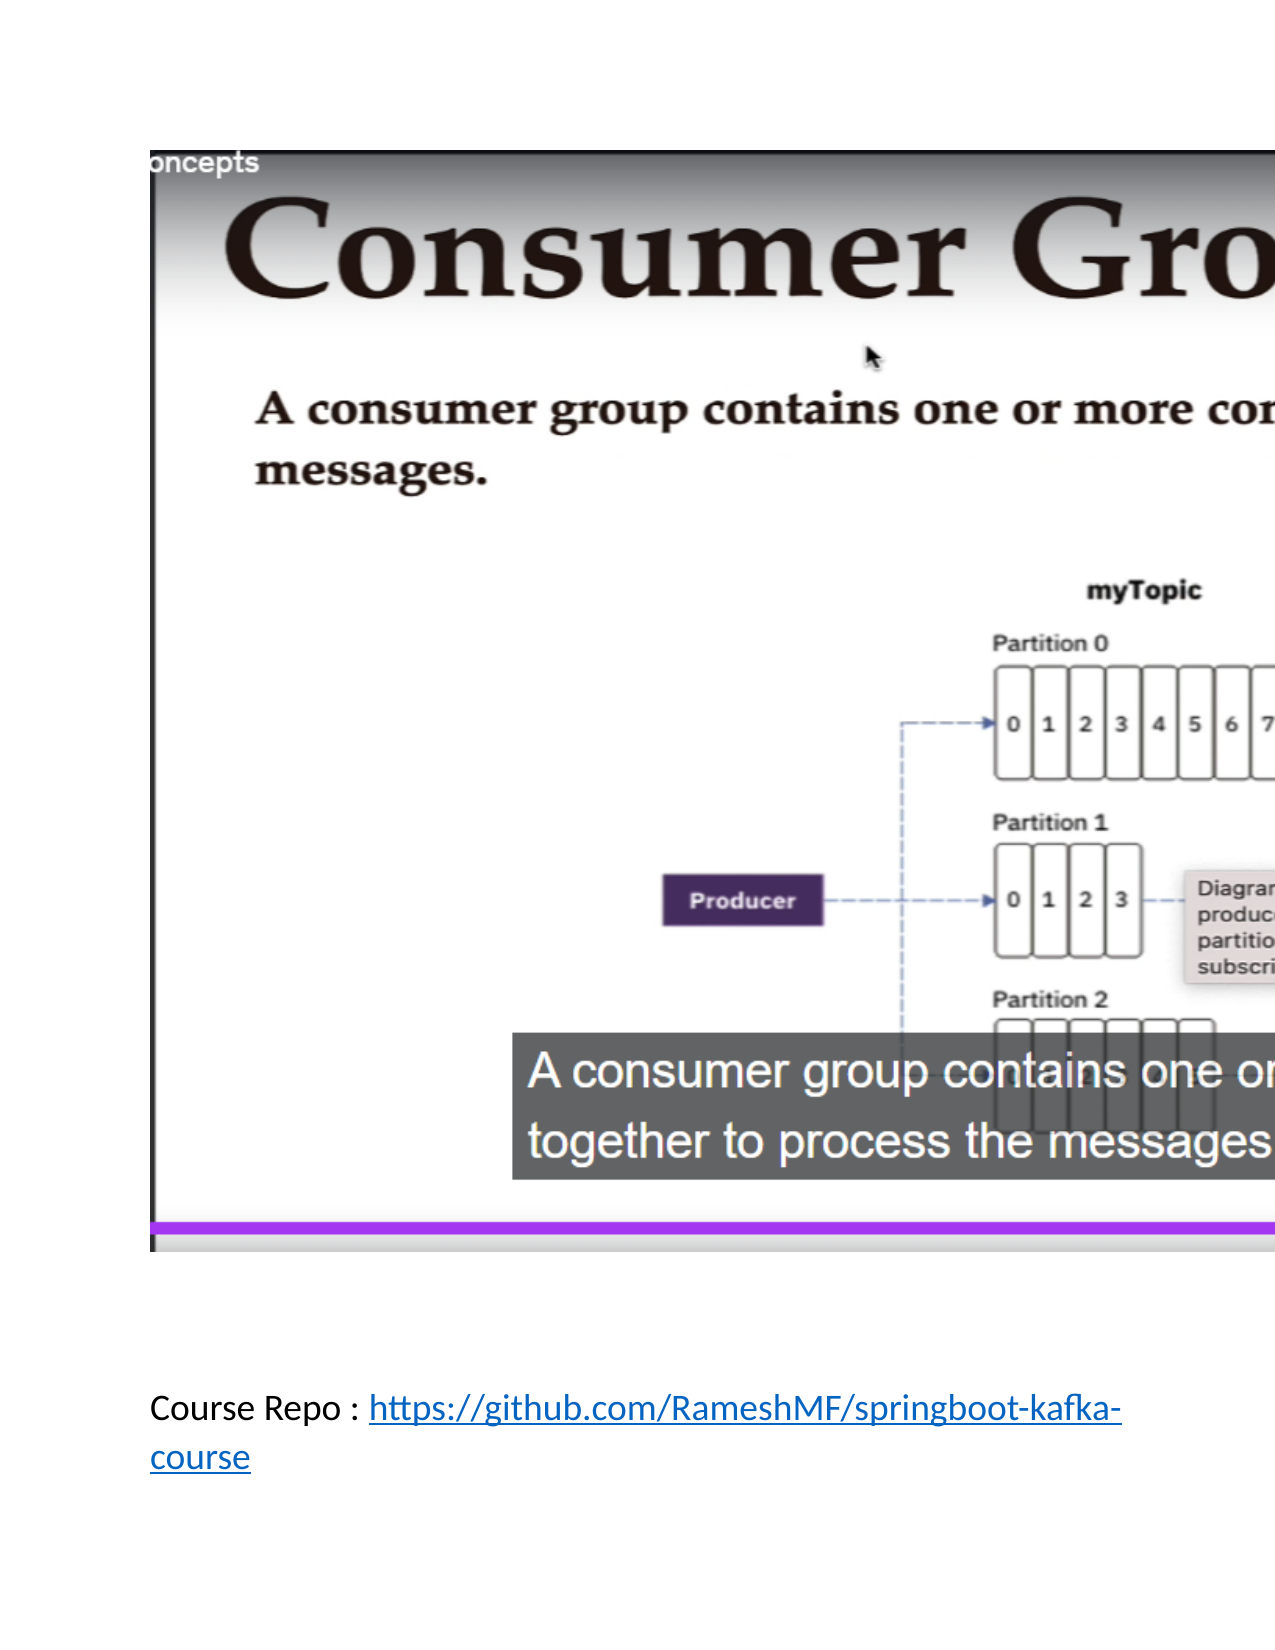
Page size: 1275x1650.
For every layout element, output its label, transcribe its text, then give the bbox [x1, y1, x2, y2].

text Course Repo : https://github.com/RameshMF/springboot-kafka-course [150, 1384, 1125, 1479]
picture [150, 150, 1275, 1252]
